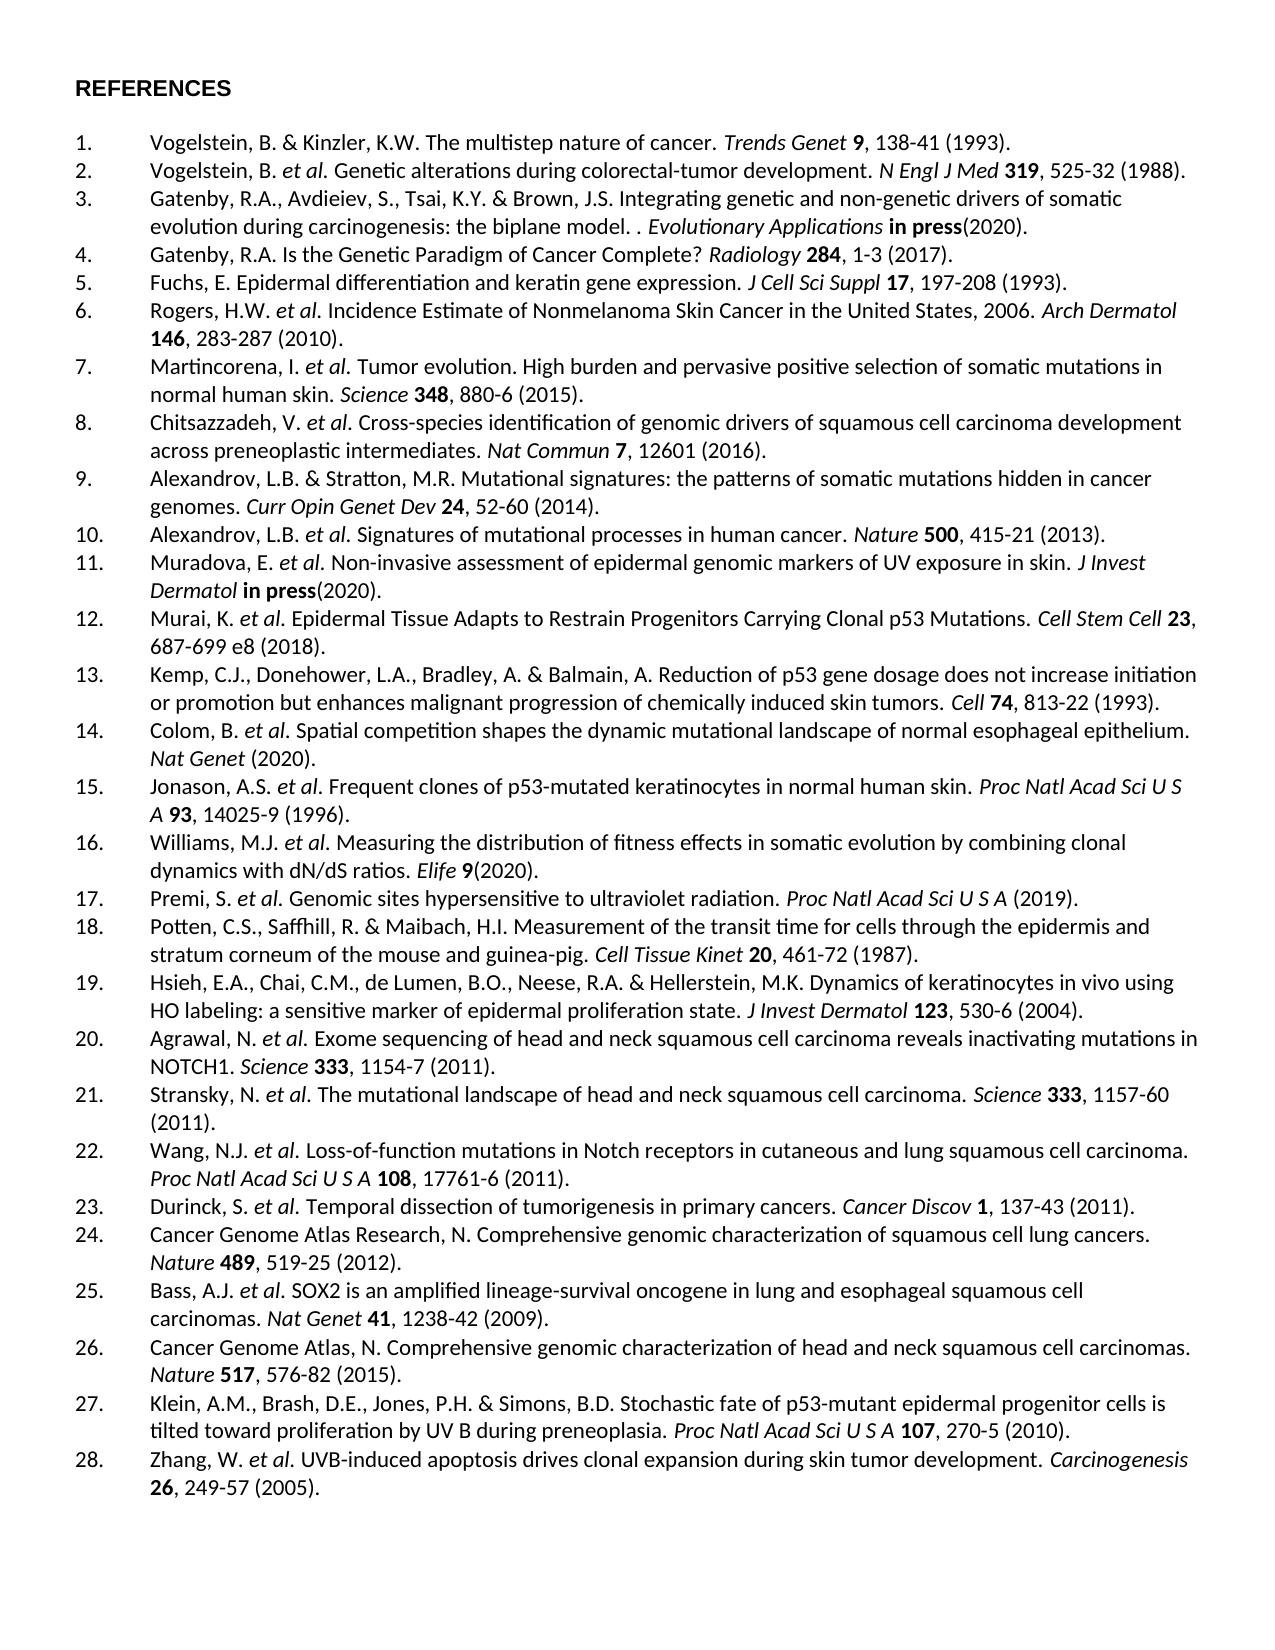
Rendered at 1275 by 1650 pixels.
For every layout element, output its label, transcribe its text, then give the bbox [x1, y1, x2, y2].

text 16. Williams, M.J. et al. Measuring the distribution of fitness effects in somatic evolution by combining clonal dynamics with dN/dS ratios. Elife 9(2020). [75, 828, 1200, 884]
text 4. Gatenby, R.A. Is the Genetic Paradigm of Cancer Complete? Radiology 284, 1-3 (2017). [75, 240, 1200, 268]
text 2. Vogelstein, B. et al. Genetic alterations during colorectal-tumor development. N Engl J Med 319, 525-32 (1988). [75, 156, 1200, 184]
text 10. Alexandrov, L.B. et al. Signatures of mutational processes in human cancer. Nature 500, 415-21 (2013). [75, 520, 1200, 548]
text 27. Klein, A.M., Brash, D.E., Jones, P.H. & Simons, B.D. Stochastic fate of p53-mutant epidermal progenitor cells is tilted toward proliferation by UV B during preneoplasia. Proc Natl Acad Sci U S A 107, 270-5 (2010). [75, 1389, 1200, 1445]
text 3. Gatenby, R.A., Avdieiev, S., Tsai, K.Y. & Brown, J.S. Integrating genetic and non-genetic drivers of somatic evolution during carcinogenesis: the biplane model. . Evolutionary Applications in press(2020). [75, 184, 1200, 240]
text 26. Cancer Genome Atlas, N. Comprehensive genomic characterization of head and neck squamous cell carcinomas. Nature 517, 576-82 (2015). [75, 1333, 1200, 1389]
text 9. Alexandrov, L.B. & Stratton, M.R. Mutational signatures: the patterns of somatic mutations hidden in cancer genomes. Curr Opin Genet Dev 24, 52-60 (2014). [75, 464, 1200, 520]
text 12. Murai, K. et al. Epidermal Tissue Adapts to Restrain Progenitors Carrying Clonal p53 Mutations. Cell Stem Cell 23, 687-699 e8 (2018). [75, 604, 1200, 660]
text 13. Kemp, C.J., Donehower, L.A., Bradley, A. & Balmain, A. Reduction of p53 gene dosage does not increase initiation or promotion but enhances malignant progression of chemically induced skin tumors. Cell 74, 813-22 (1993). [75, 660, 1200, 716]
text 24. Cancer Genome Atlas Research, N. Comprehensive genomic characterization of squamous cell lung cancers. Nature 489, 519-25 (2012). [75, 1221, 1200, 1277]
text 5. Fuchs, E. Epidermal differentiation and keratin gene expression. J Cell Sci Suppl 17, 197-208 (1993). [75, 268, 1200, 296]
text 1. Vogelstein, B. & Kinzler, K.W. The multistep nature of cancer. Trends Genet 9, 138-41 (1993). [75, 128, 1200, 156]
text 21. Stransky, N. et al. The mutational landscape of head and neck squamous cell carcinoma. Science 333, 1157-60 (2011). [75, 1080, 1200, 1136]
text 25. Bass, A.J. et al. SOX2 is an amplified lineage-survival oncogene in lung and esophageal squamous cell carcinomas. Nat Genet 41, 1238-42 (2009). [75, 1277, 1200, 1333]
text REFERENCES [75, 75, 1200, 101]
text 19. Hsieh, E.A., Chai, C.M., de Lumen, B.O., Neese, R.A. & Hellerstein, M.K. Dynamics of keratinocytes in vivo using HO labeling: a sensitive marker of epidermal proliferation state. J Invest Dermatol 123, 530-6 (2004). [75, 968, 1200, 1024]
text 15. Jonason, A.S. et al. Frequent clones of p53-mutated keratinocytes in normal human skin. Proc Natl Acad Sci U S A 93, 14025-9 (1996). [75, 772, 1200, 828]
text 28. Zhang, W. et al. UVB-induced apoptosis drives clonal expansion during skin tumor development. Carcinogenesis 26, 249-57 (2005). [75, 1445, 1200, 1501]
text 18. Potten, C.S., Saffhill, R. & Maibach, H.I. Measurement of the transit time for cells through the epidermis and stratum corneum of the mouse and guinea-pig. Cell Tissue Kinet 20, 461-72 (1987). [75, 912, 1200, 968]
text 22. Wang, N.J. et al. Loss-of-function mutations in Notch receptors in cutaneous and lung squamous cell carcinoma. Proc Natl Acad Sci U S A 108, 17761-6 (2011). [75, 1136, 1200, 1192]
text 11. Muradova, E. et al. Non-invasive assessment of epidermal genomic markers of UV exposure in skin. J Invest Dermatol in press(2020). [75, 548, 1200, 604]
text 14. Colom, B. et al. Spatial competition shapes the dynamic mutational landscape of normal esophageal epithelium. Nat Genet (2020). [75, 716, 1200, 772]
text 8. Chitsazzadeh, V. et al. Cross-species identification of genomic drivers of squamous cell carcinoma development across preneoplastic intermediates. Nat Commun 7, 12601 (2016). [75, 408, 1200, 464]
text 7. Martincorena, I. et al. Tumor evolution. High burden and pervasive positive selection of somatic mutations in normal human skin. Science 348, 880-6 (2015). [75, 352, 1200, 408]
text 6. Rogers, H.W. et al. Incidence Estimate of Nonmelanoma Skin Cancer in the United States, 2006. Arch Dermatol 146, 283-287 (2010). [75, 296, 1200, 352]
text 17. Premi, S. et al. Genomic sites hypersensitive to ultraviolet radiation. Proc Natl Acad Sci U S A (2019). [75, 884, 1200, 912]
text 20. Agrawal, N. et al. Exome sequencing of head and neck squamous cell carcinoma reveals inactivating mutations in NOTCH1. Science 333, 1154-7 (2011). [75, 1024, 1200, 1080]
text 23. Durinck, S. et al. Temporal dissection of tumorigenesis in primary cancers. Cancer Discov 1, 137-43 (2011). [75, 1192, 1200, 1221]
